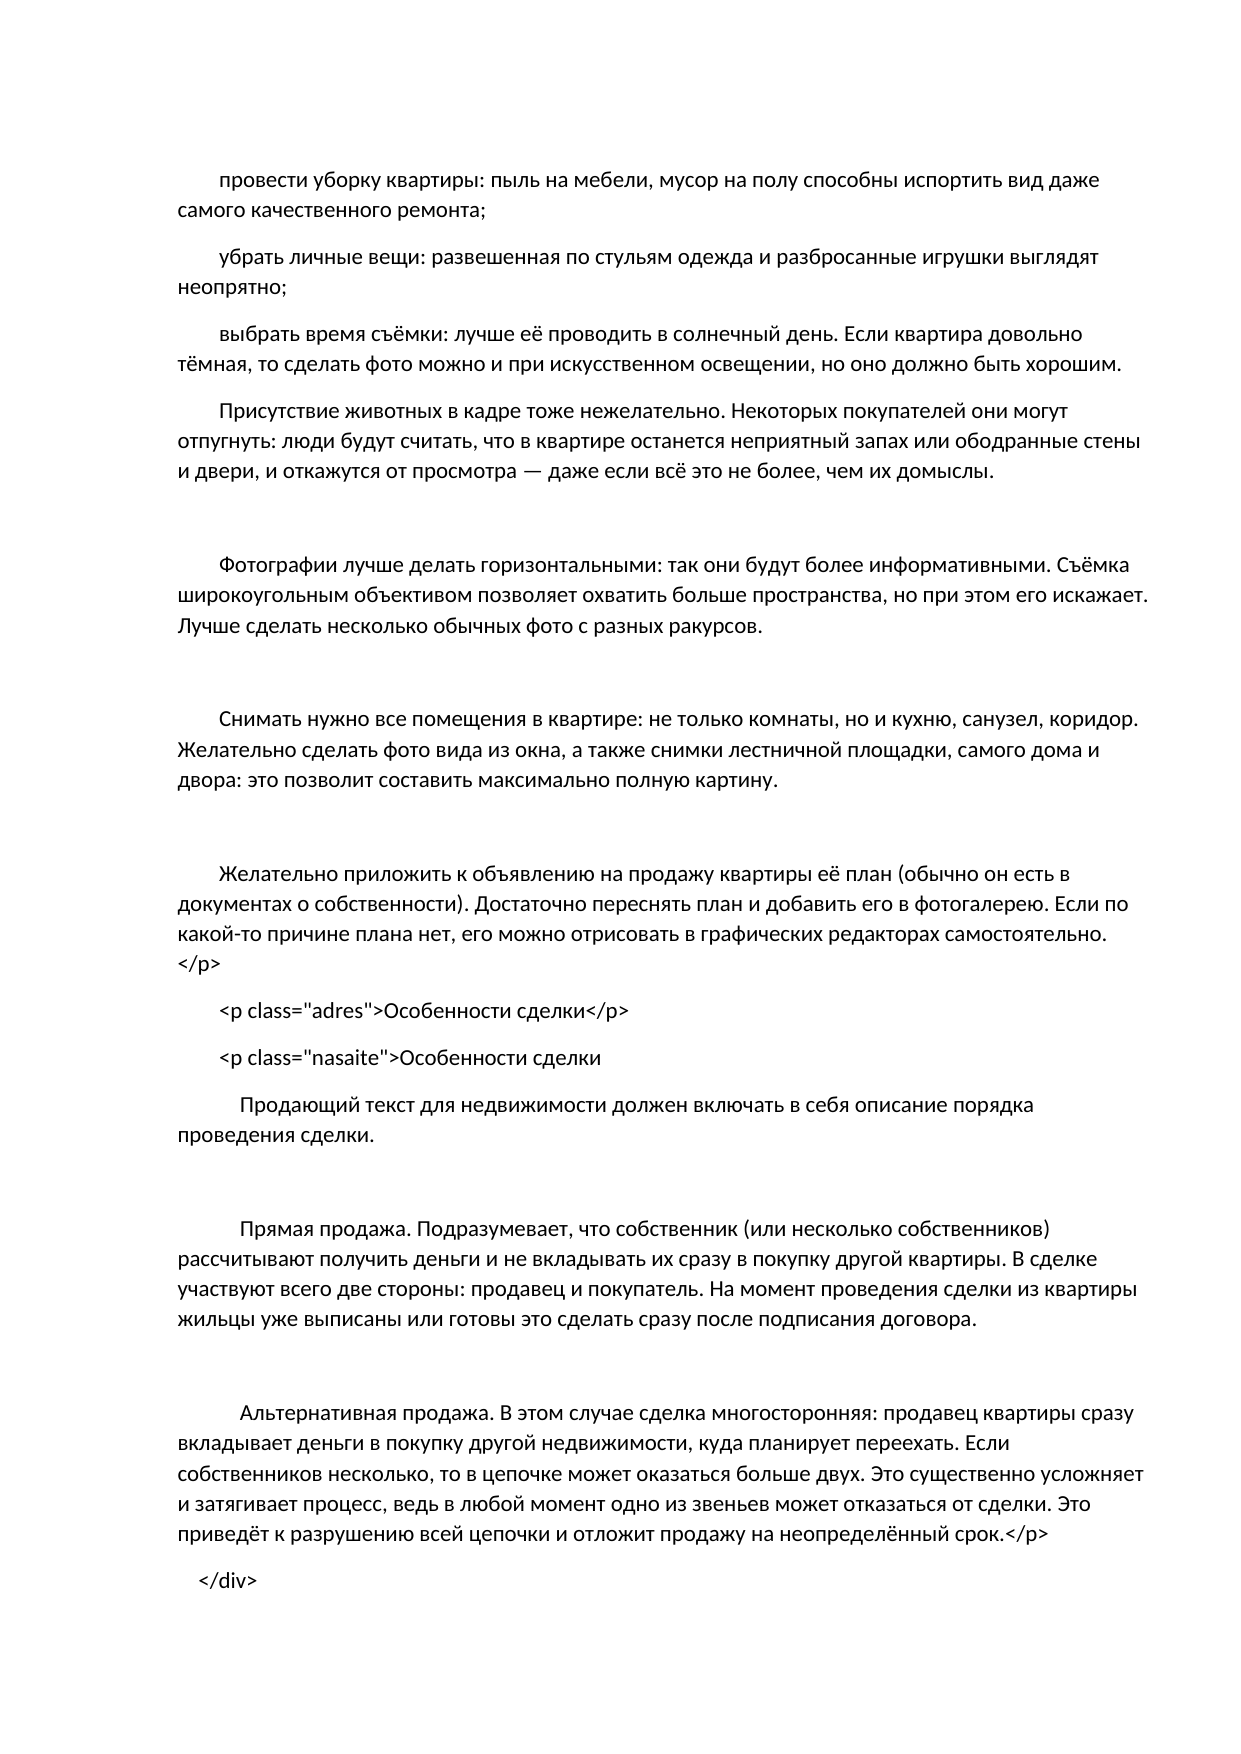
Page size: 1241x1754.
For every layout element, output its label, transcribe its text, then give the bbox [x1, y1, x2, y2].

text убрать личные вещи: развешенная по стульям одежда и разбросанные игрушки выглядят неопрятно; [177, 242, 1152, 300]
text Желательно приложить к объявлению на продажу квартиры её план (обычно он есть в документах о собственности). Достаточно переснять план и добавить его в фотогалерею. Если по какой-то причине плана нет, его можно отрисовать в графических редакторах самостоятельно. </p> [177, 859, 1152, 977]
text провести уборку квартиры: пыль на мебели, мусор на полу способны испортить вид даже самого качественного ремонта; [177, 165, 1152, 223]
text выбрать время съёмки: лучше её проводить в солнечный день. Если квартира довольно тёмная, то сделать фото можно и при искусственном освещении, но оно должно быть хорошим. [177, 319, 1152, 377]
text <p class="nasaite">Особенности сделки [177, 1043, 1152, 1071]
text Фотографии лучше делать горизонтальными: так они будут более информативными. Съёмка широкоугольным объективом позволяет охватить больше пространства, но при этом его искажает. Лучше сделать несколько обычных фото с разных ракурсов. [177, 550, 1152, 639]
text </div> [177, 1566, 1152, 1594]
text Альтернативная продажа. В этом случае сделка многосторонняя: продавец квартиры сразу вкладывает деньги в покупку другой недвижимости, куда планирует переехать. Если собственников несколько, то в цепочке может оказаться больше двух. Это существенно усложняет и затягивает процесс, ведь в любой момент одно из звеньев может отказаться от сделки. Это приведёт к разрушению всей цепочки и отложит продажу на неопределённый срок.</p> [177, 1398, 1152, 1547]
text Продающий текст для недвижимости должен включать в себя описание порядка проведения сделки. [177, 1090, 1152, 1148]
text Прямая продажа. Подразумевает, что собственник (или несколько собственников) рассчитывают получить деньги и не вкладывать их сразу в покупку другой квартиры. В сделке участвуют всего две стороны: продавец и покупатель. На момент проведения сделки из квартиры жильцы уже выписаны или готовы это сделать сразу после подписания договора. [177, 1214, 1152, 1333]
text Присутствие животных в кадре тоже нежелательно. Некоторых покупателей они могут отпугнуть: люди будут считать, что в квартире останется неприятный запах или ободранные стены и двери, и откажутся от просмотра — даже если всё это не более, чем их домыслы. [177, 396, 1152, 485]
text <p class="adres">Особенности сделки</p> [177, 996, 1152, 1024]
text Снимать нужно все помещения в квартире: не только комнаты, но и кухню, санузел, коридор. Желательно сделать фото вида из окна, а также снимки лестничной площадки, самого дома и двора: это позволит составить максимально полную картину. [177, 704, 1152, 793]
